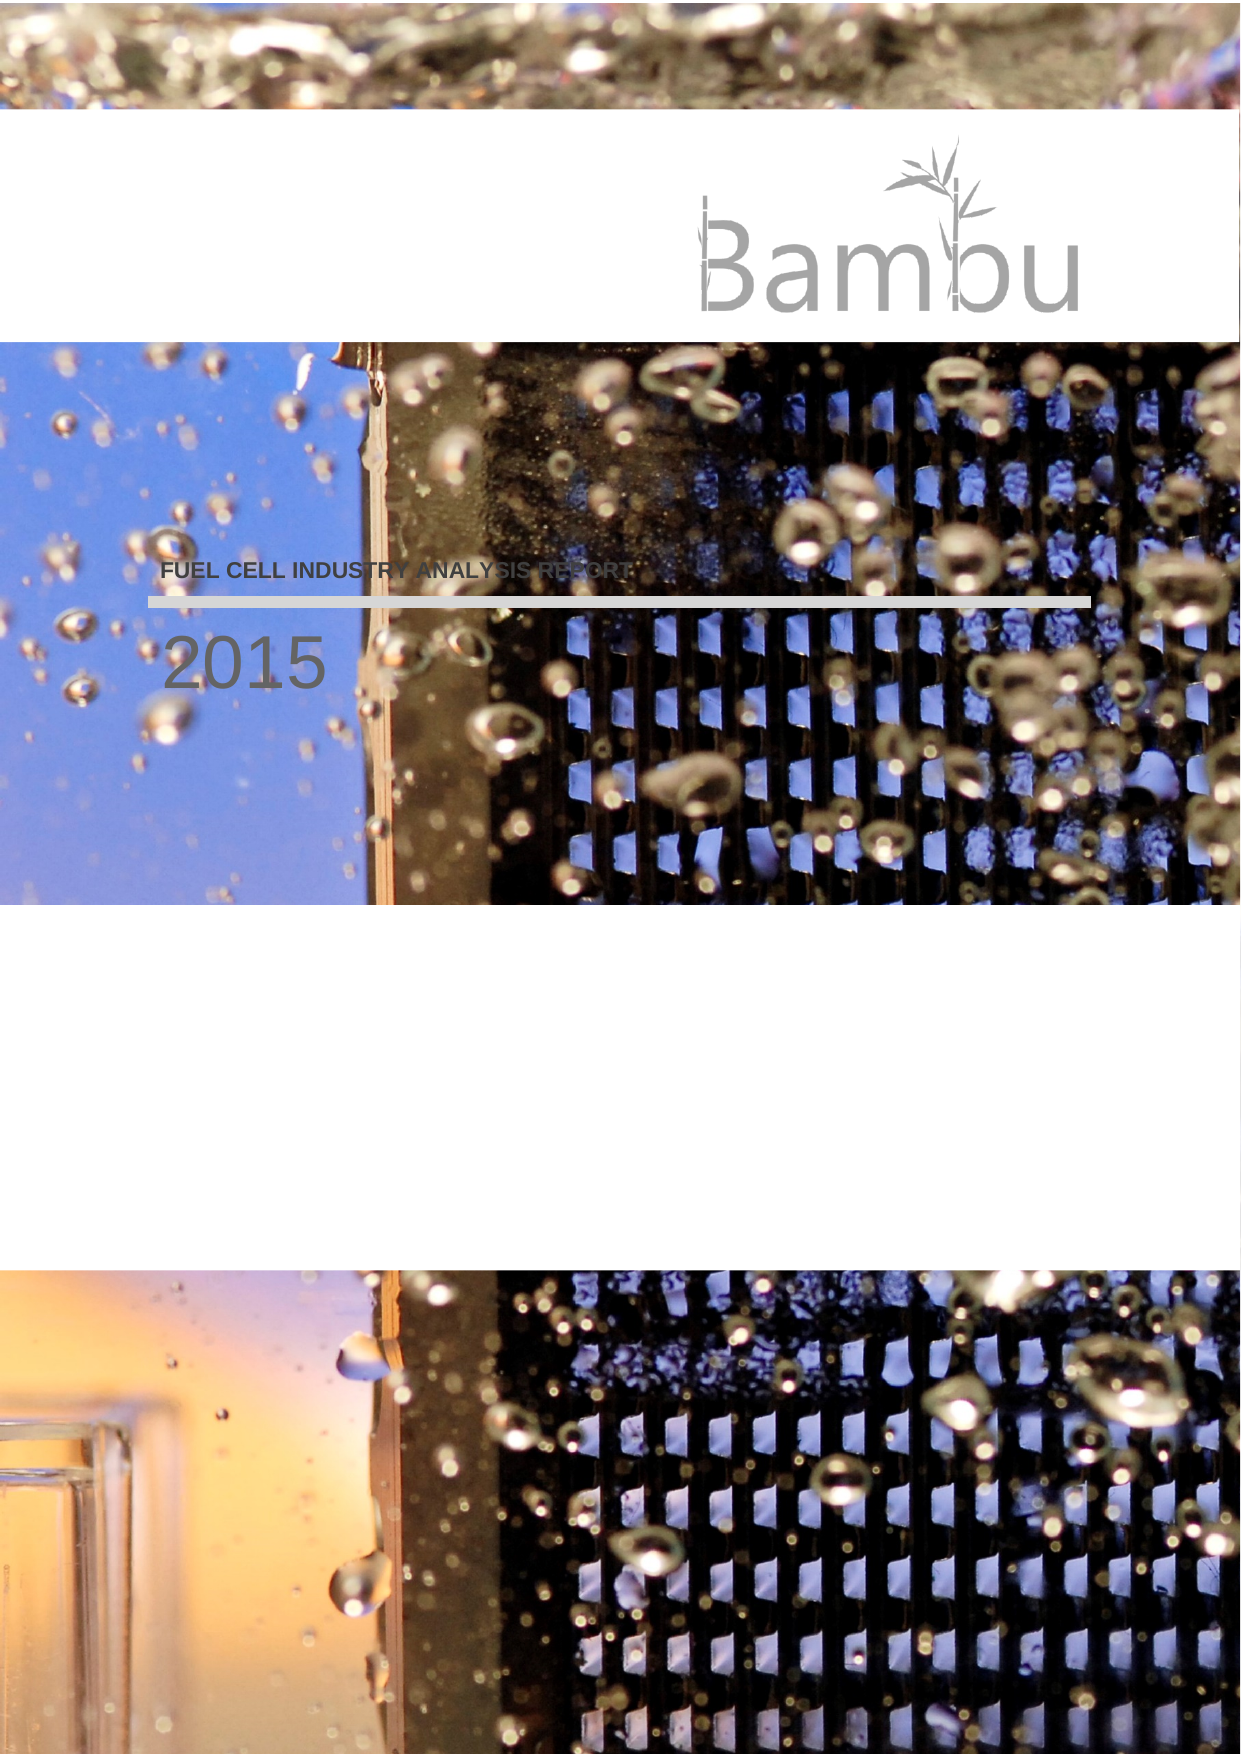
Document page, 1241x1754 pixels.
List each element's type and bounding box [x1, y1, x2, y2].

table_cell [148, 608, 1091, 657]
picture [0, 3, 1241, 905]
picture [0, 1271, 1241, 1754]
picture [686, 128, 1093, 323]
